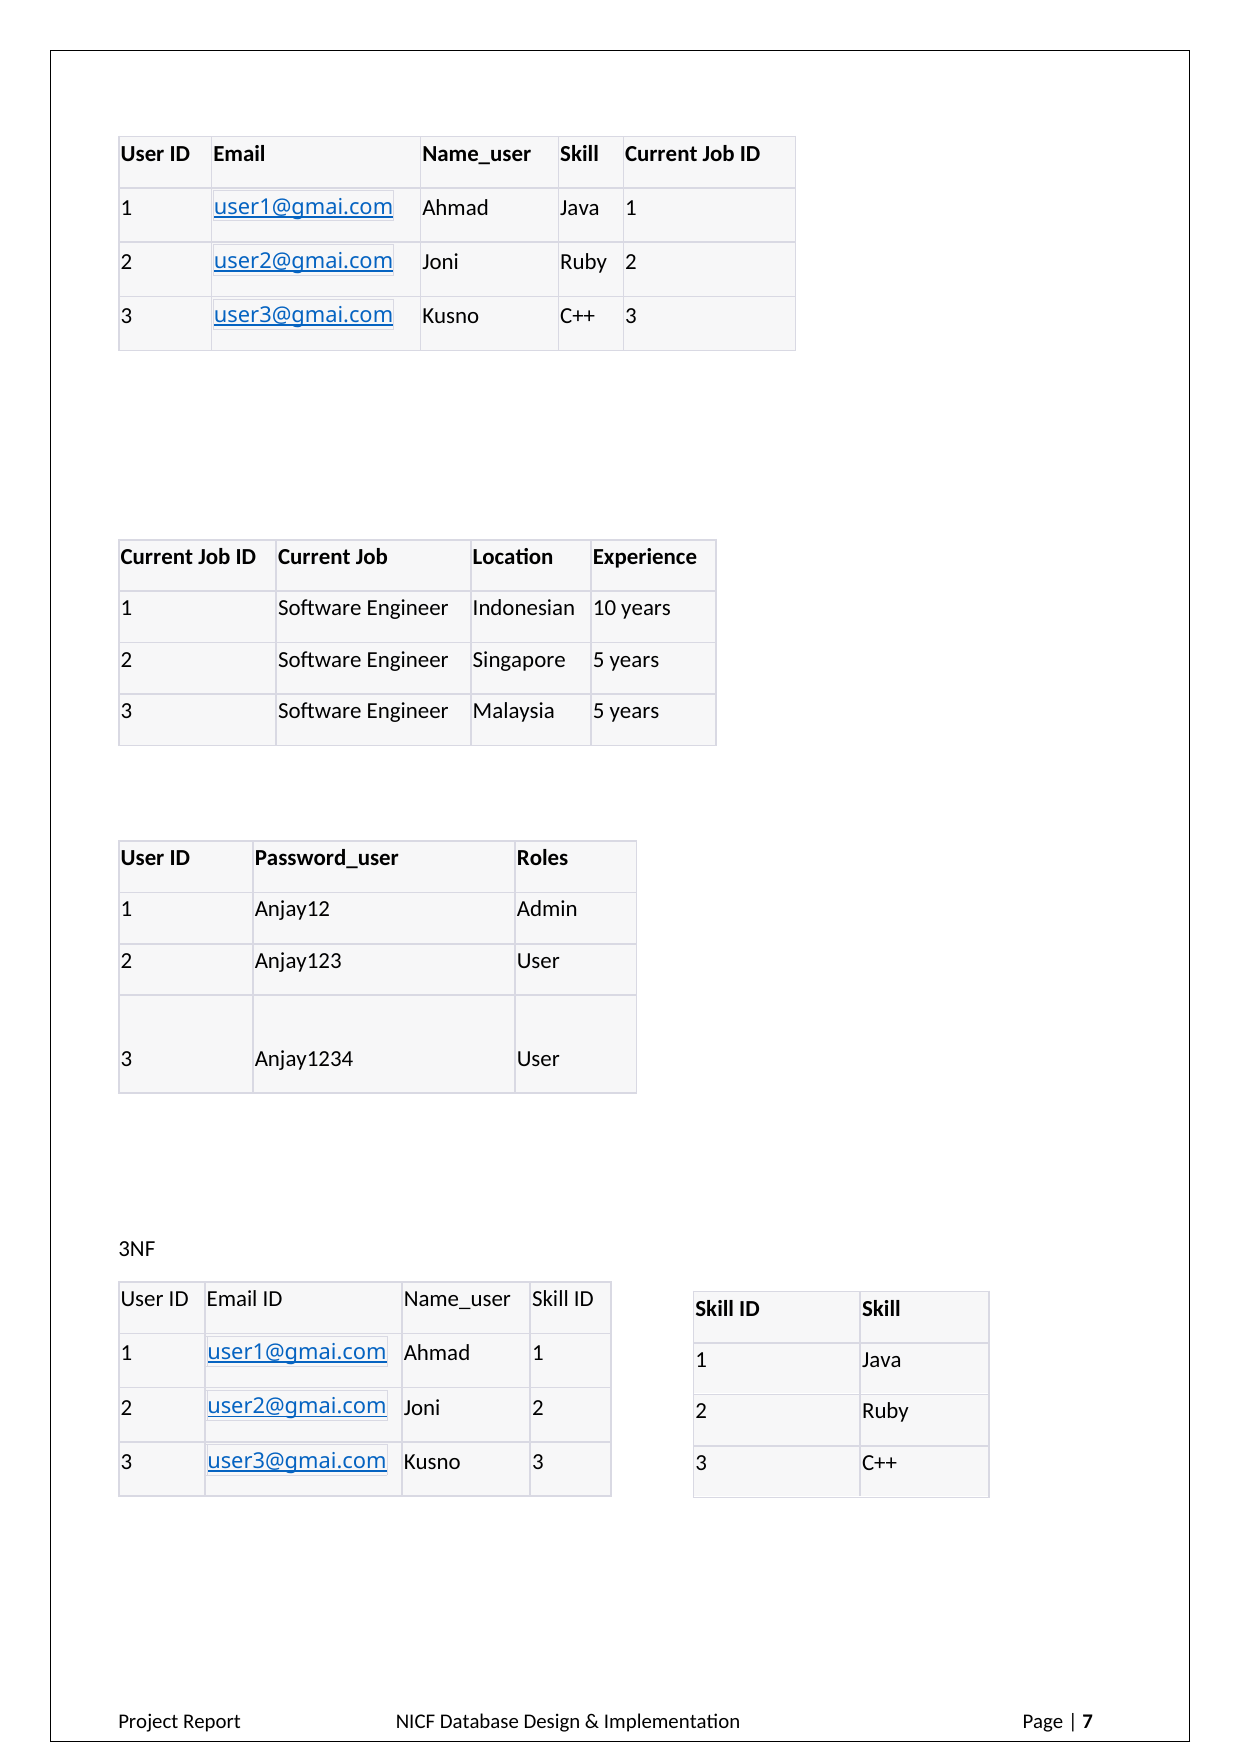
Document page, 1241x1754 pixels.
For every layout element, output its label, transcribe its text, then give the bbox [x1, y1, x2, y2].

table_cell Software Engineer [277, 695, 470, 745]
table_cell Java [559, 189, 623, 241]
table_header Skill ID [694, 1292, 859, 1342]
table_cell user1@gmai.com [206, 1334, 401, 1387]
table_cell 1 [120, 893, 252, 943]
table_cell Admin [516, 893, 636, 943]
table_cell 3 [531, 1443, 610, 1495]
table_header Email ID [206, 1283, 401, 1333]
table_cell Singapore [472, 643, 590, 693]
table_cell 1 [120, 1334, 204, 1387]
table_header Location [472, 541, 590, 590]
table_cell Anjay12 [254, 893, 514, 943]
table_cell user2@gmai.com [206, 1388, 401, 1441]
table_cell Software Engineer [277, 592, 470, 642]
table_header Skill ID [531, 1283, 610, 1333]
table_header Current Job ID [624, 137, 795, 187]
table_header Current Job ID [120, 541, 275, 590]
table_cell User [516, 996, 636, 1092]
table_cell 3 [120, 996, 252, 1092]
table_cell user3@gmai.com [212, 297, 420, 350]
table_cell Joni [421, 243, 558, 296]
table_header User ID [120, 137, 211, 187]
table_cell 1 [120, 189, 211, 241]
table_cell 3 [120, 695, 275, 745]
table_header Skill [559, 137, 623, 187]
table_cell 1 [120, 592, 275, 642]
table_cell C++ [559, 297, 623, 350]
table_cell C++ [861, 1447, 988, 1496]
table_cell 2 [120, 243, 211, 296]
table_cell Malaysia [472, 695, 590, 745]
table_cell 2 [624, 243, 795, 296]
table_cell 2 [120, 1388, 204, 1441]
table_cell 2 [694, 1395, 859, 1445]
table_cell user2@gmai.com [212, 243, 420, 296]
table_cell Java [861, 1344, 988, 1393]
table_cell 5 years [592, 643, 715, 693]
table_cell User [516, 945, 636, 994]
table_cell 2 [120, 643, 275, 693]
table_header Name_user [403, 1283, 529, 1333]
table_header Experience [592, 541, 715, 590]
table_header Skill [861, 1292, 988, 1342]
table_cell Ruby [861, 1395, 988, 1445]
text 3NF [118, 1234, 1122, 1262]
table_cell Software Engineer [277, 643, 470, 693]
table_cell 1 [694, 1344, 859, 1393]
table_header Current Job [277, 541, 470, 590]
table_cell user1@gmai.com [212, 189, 420, 241]
table_cell Ahmad [421, 189, 558, 241]
table_header Email [212, 137, 420, 187]
table_cell Anjay123 [254, 945, 514, 994]
table_cell Kusno [403, 1443, 529, 1495]
table_cell 2 [531, 1388, 610, 1441]
table_header Password_user [254, 842, 514, 891]
table_cell 2 [120, 945, 252, 994]
table_cell 3 [624, 297, 795, 350]
table_cell Kusno [421, 297, 558, 350]
table_cell Ruby [559, 243, 623, 296]
table_cell 3 [694, 1447, 859, 1496]
table_cell 5 years [592, 695, 715, 745]
table_header Roles [516, 842, 636, 891]
table_cell 1 [531, 1334, 610, 1387]
table_header Name_user [421, 137, 558, 187]
table_cell Anjay1234 [254, 996, 514, 1092]
table_cell Joni [403, 1388, 529, 1441]
table_cell 3 [120, 1443, 204, 1495]
table_cell 3 [120, 297, 211, 350]
table_cell Ahmad [403, 1334, 529, 1387]
table_header User ID [120, 1283, 204, 1333]
table_header User ID [120, 842, 252, 891]
table_cell 10 years [592, 592, 715, 642]
table_cell user3@gmai.com [206, 1443, 401, 1495]
table_cell Indonesian [472, 592, 590, 642]
table_cell 1 [624, 189, 795, 241]
